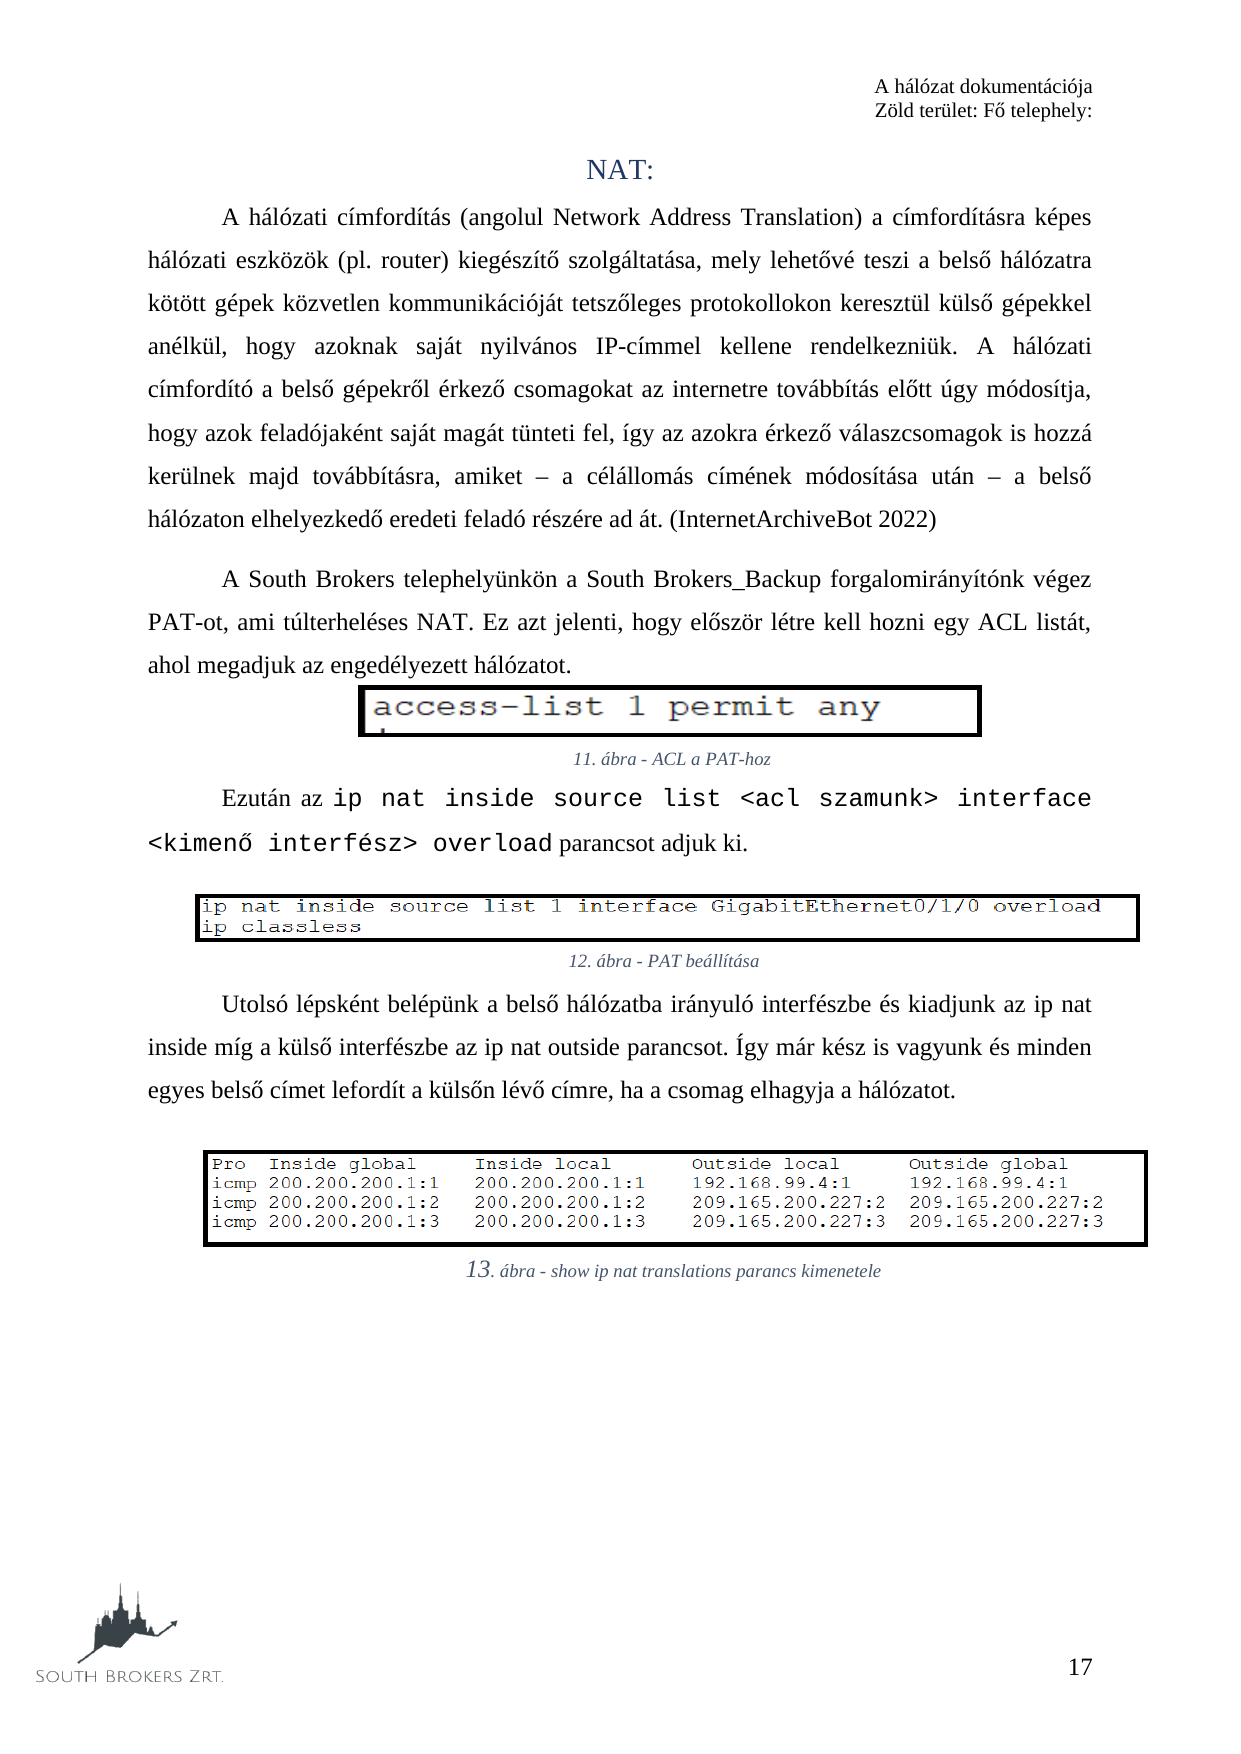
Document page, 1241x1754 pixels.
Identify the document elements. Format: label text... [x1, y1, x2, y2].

text A hálózati címfordítás (angolul Network Address Translation) a címfordításra képes hálózati eszközök (pl. router) kiegészítő szolgáltatása, mely lehetővé teszi a belső hálózatra kötött gépek közvetlen kommunikációját tetszőleges protokollokon keresztül külső gépekkel anélkül, hogy azoknak saját nyilvános IP-címmel kellene rendelkezniük. A hálózati címfordító a belső gépekről érkező csomagokat az internetre továbbítás előtt úgy módosítja, hogy azok feladójaként saját magát tünteti fel, így az azokra érkező válaszcsomagok is hozzá kerülnek majd továbbításra, amiket – a célállomás címének módosítása után – a belső hálózaton elhelyezkedő eredeti feladó részére ad át. (InternetArchiveBot 2022) [148, 202, 1093, 533]
picture [208, 1154, 1144, 1242]
subtitle NAT: [148, 152, 1093, 185]
picture [0, 1531, 255, 1754]
text A South Brokers telephelyünkön a South Brokers_Backup forgalomirányítónk végez PAT-ot, ami túlterheléses NAT. Ez azt jelenti, hogy először létre kell hozni egy ACL listát, ahol megadjuk az engedélyezett hálózatot. [148, 564, 1093, 679]
picture [200, 898, 1136, 938]
picture [363, 690, 977, 733]
text Utolsó lépsként belépünk a belső hálózatba irányuló interfészbe és kiadjunk az ip nat inside míg a külső interfészbe az ip nat outside parancsot. Így már kész is vagyunk és minden egyes belső címet lefordít a külsőn lévő címre, ha a csomag elhagyja a hálózatot. [148, 891, 1093, 1104]
text Ezután az ip nat inside source list <acl szamunk> interface <kimenő interfész> overload parancsot adjuk ki. [148, 710, 1093, 859]
